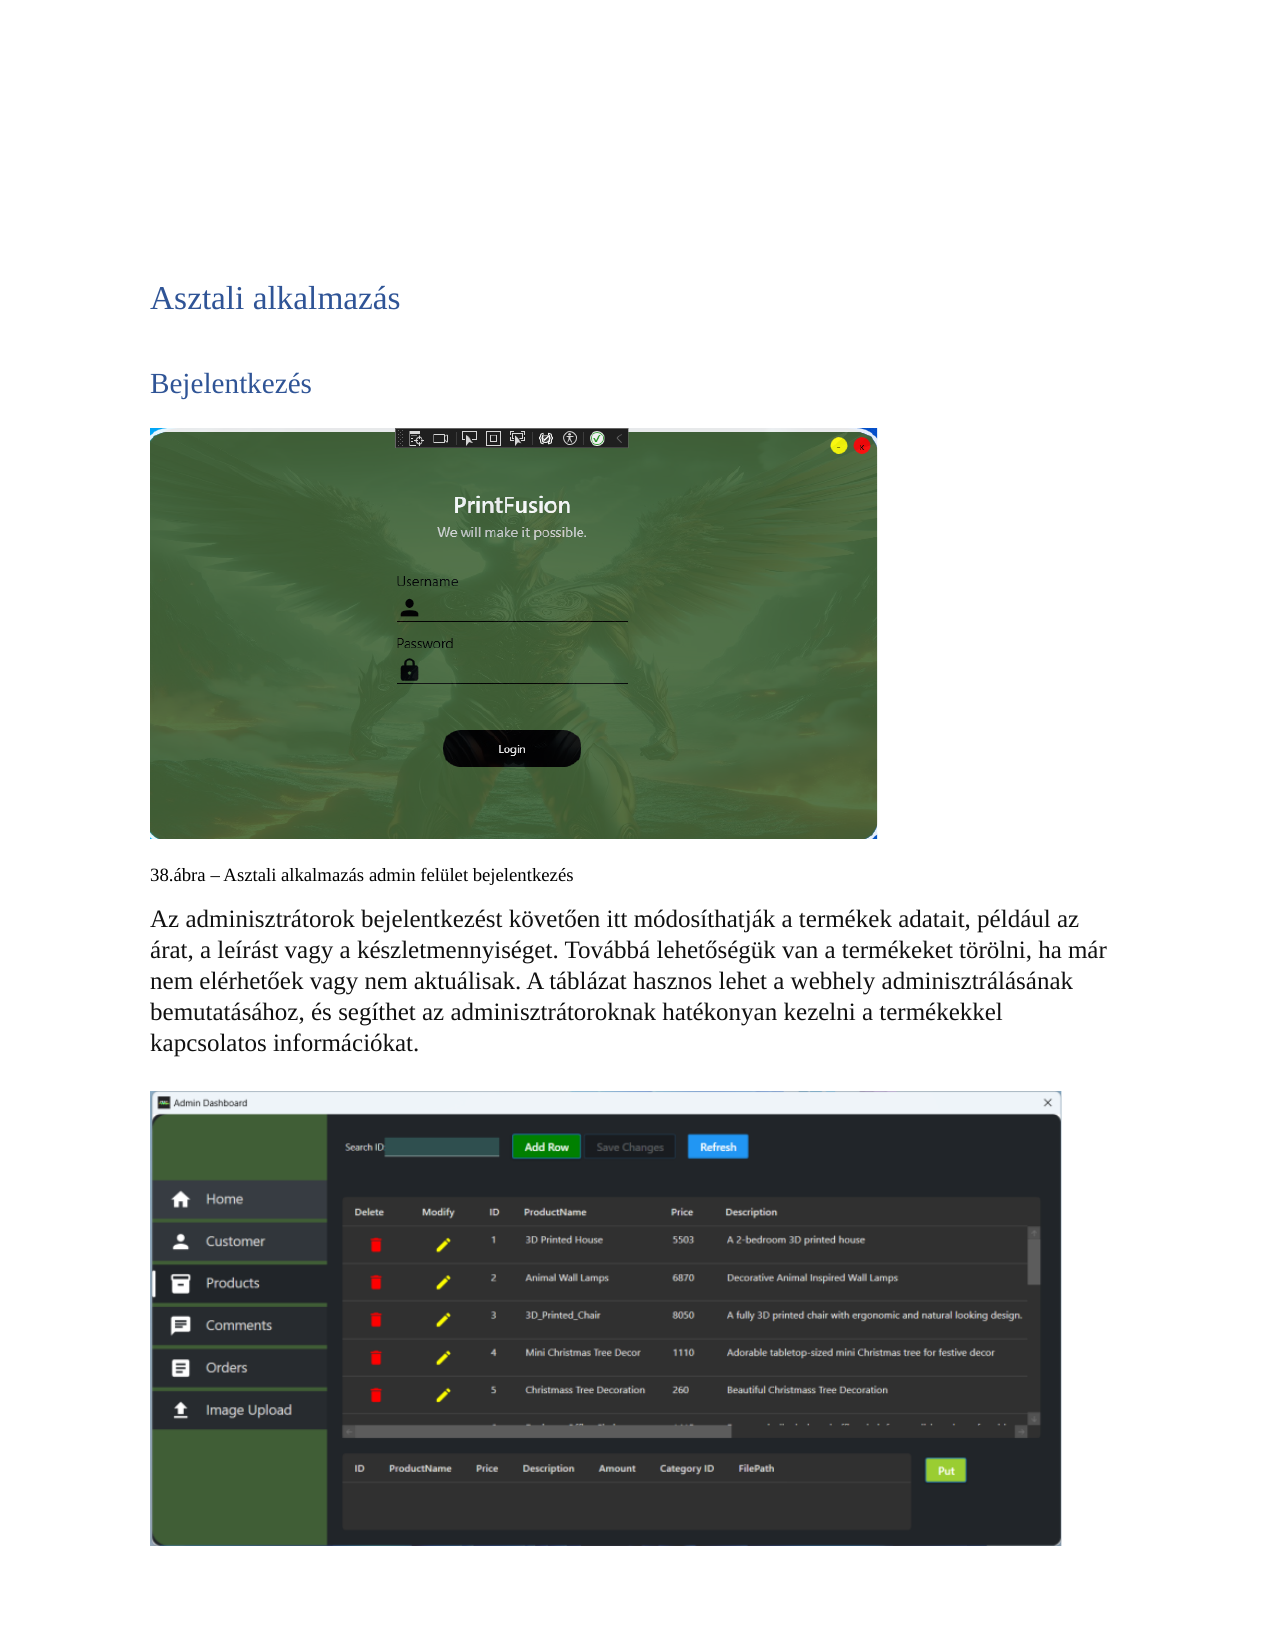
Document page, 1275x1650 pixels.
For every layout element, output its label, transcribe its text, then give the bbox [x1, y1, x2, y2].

subtitle Asztali alkalmazás [150, 278, 1125, 316]
picture [150, 1091, 1062, 1546]
subtitle Bejelentkezés [150, 366, 1125, 400]
picture [150, 428, 878, 839]
text 38.ábra – Asztali alkalmazás admin felület bejelentkezés [150, 864, 1125, 886]
text Az adminisztrátorok bejelentkezést követően itt módosíthatják a termékek adatait, például az árat, a leírást vagy a készletmennyiséget. Továbbá lehetőségük van a termékeket törölni, ha már nem elérhetőek vagy nem aktuálisak. A táblázat hasznos lehet a webhely adminisztrálásának bemutatásához, és segíthet az adminisztrátoroknak hatékonyan kezelni a termékekkel kapcsolatos információkat. [150, 904, 1125, 1057]
